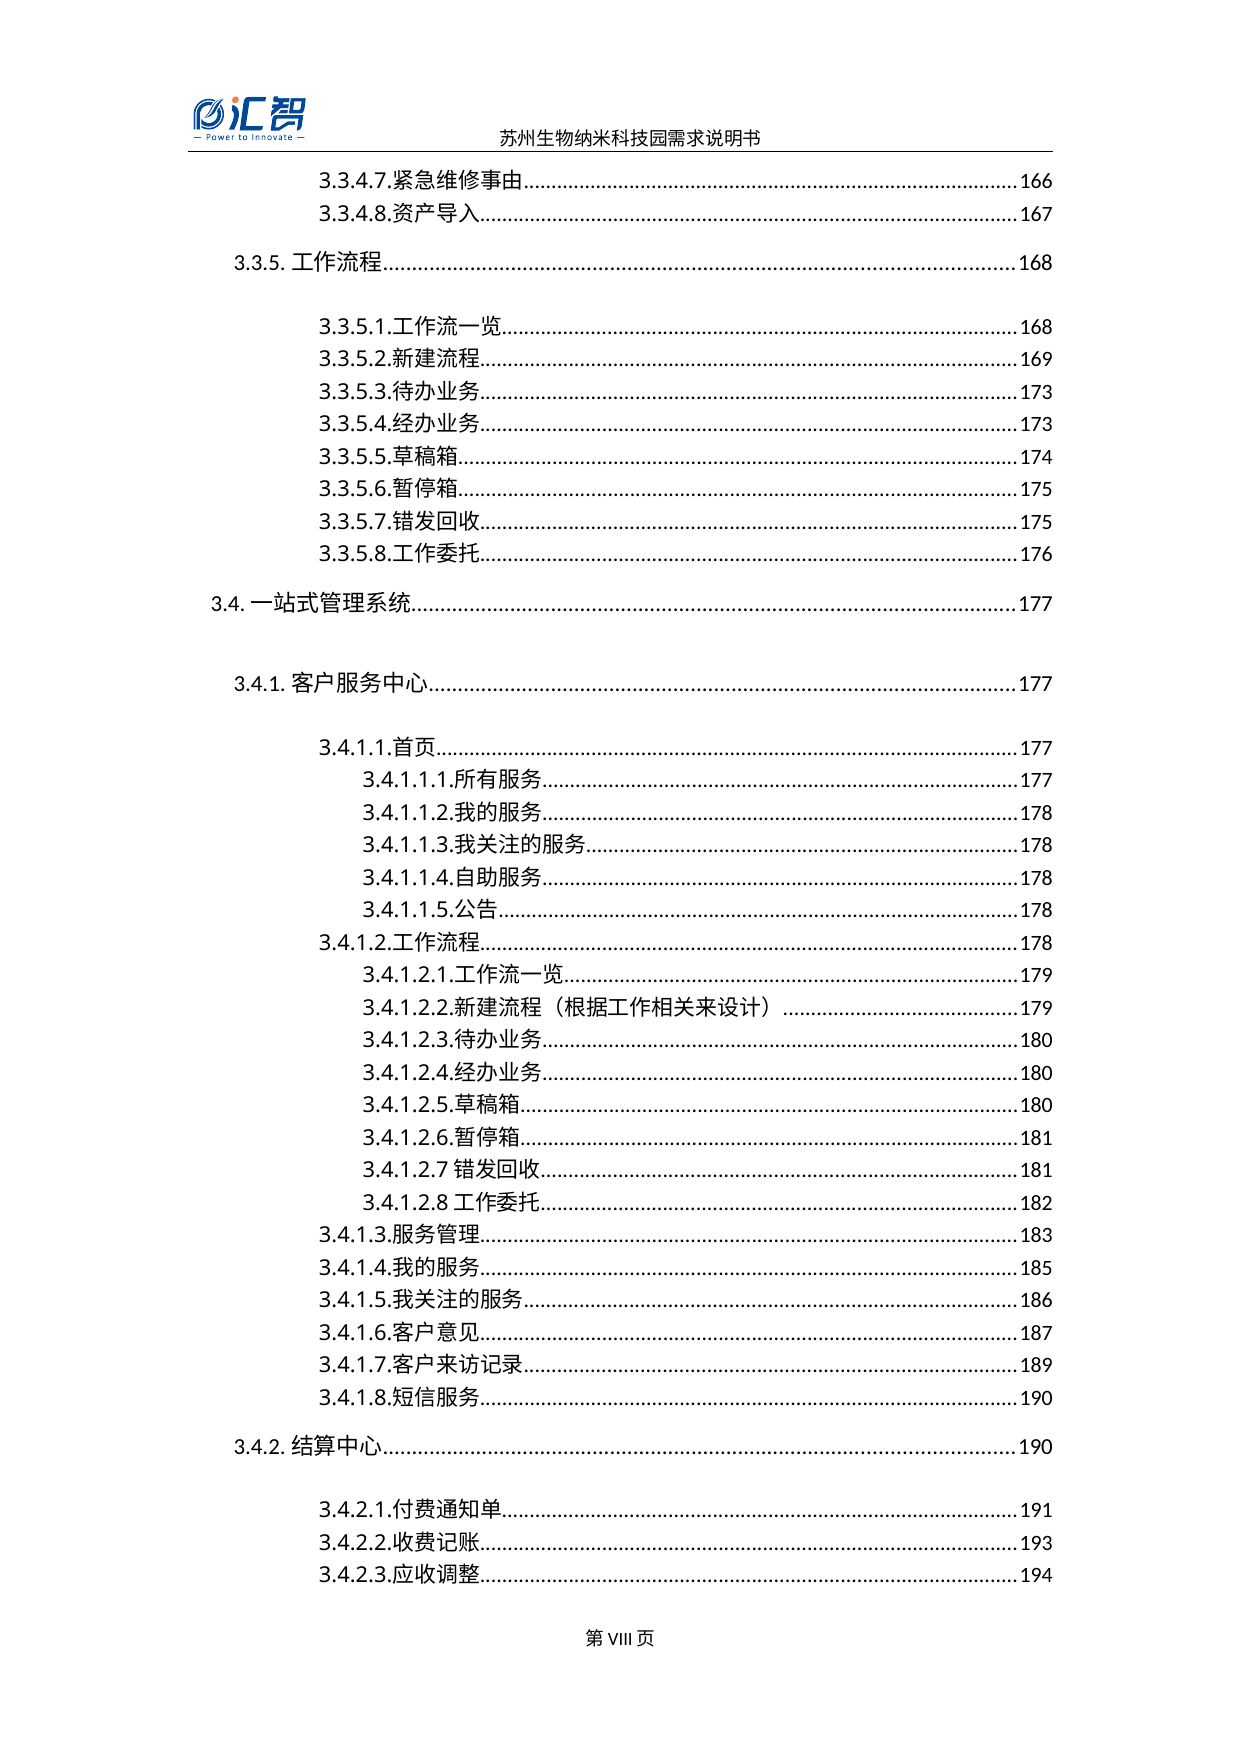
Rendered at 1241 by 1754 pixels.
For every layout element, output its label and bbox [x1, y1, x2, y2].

picture [187, 88, 313, 146]
